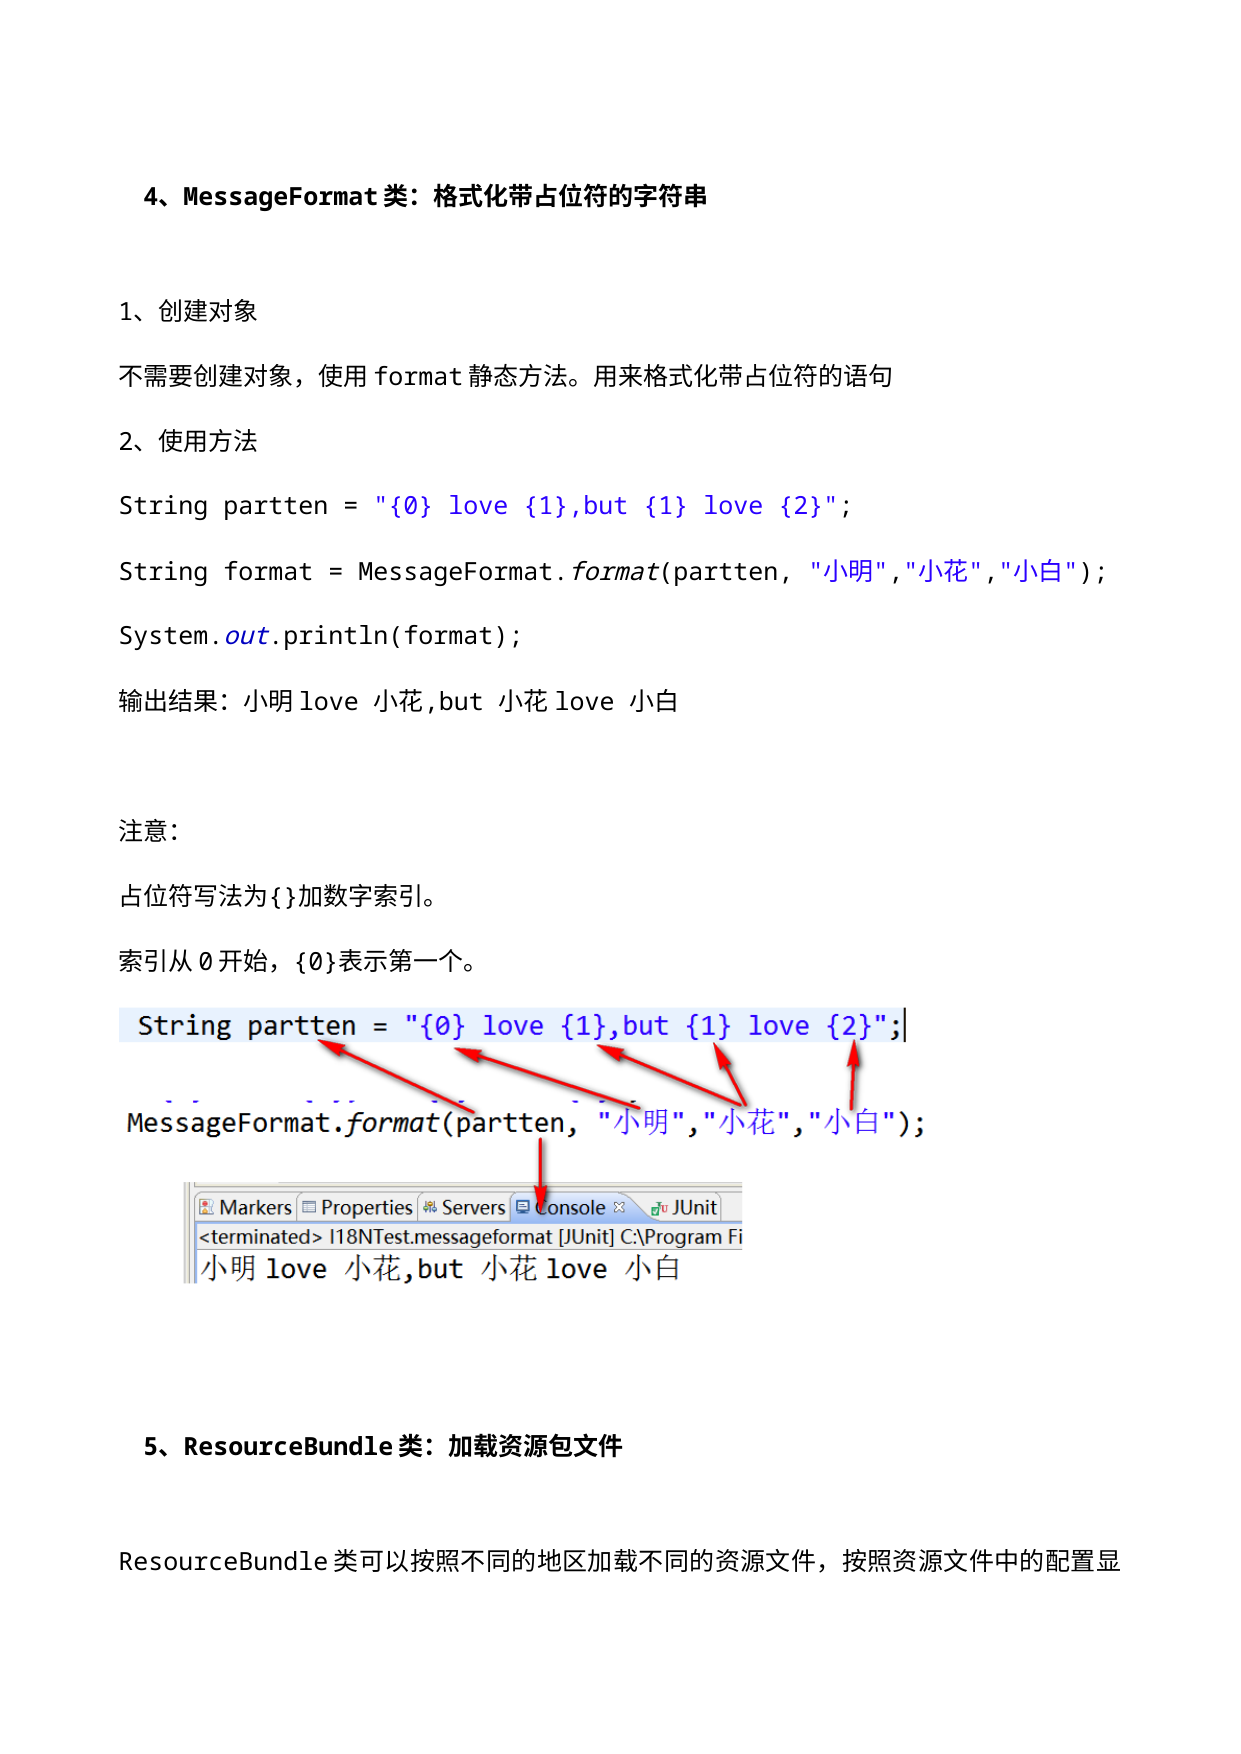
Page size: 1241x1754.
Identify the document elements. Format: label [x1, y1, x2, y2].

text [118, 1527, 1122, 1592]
picture [118, 992, 935, 1297]
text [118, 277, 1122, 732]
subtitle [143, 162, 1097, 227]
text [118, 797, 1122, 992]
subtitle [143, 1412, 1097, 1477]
